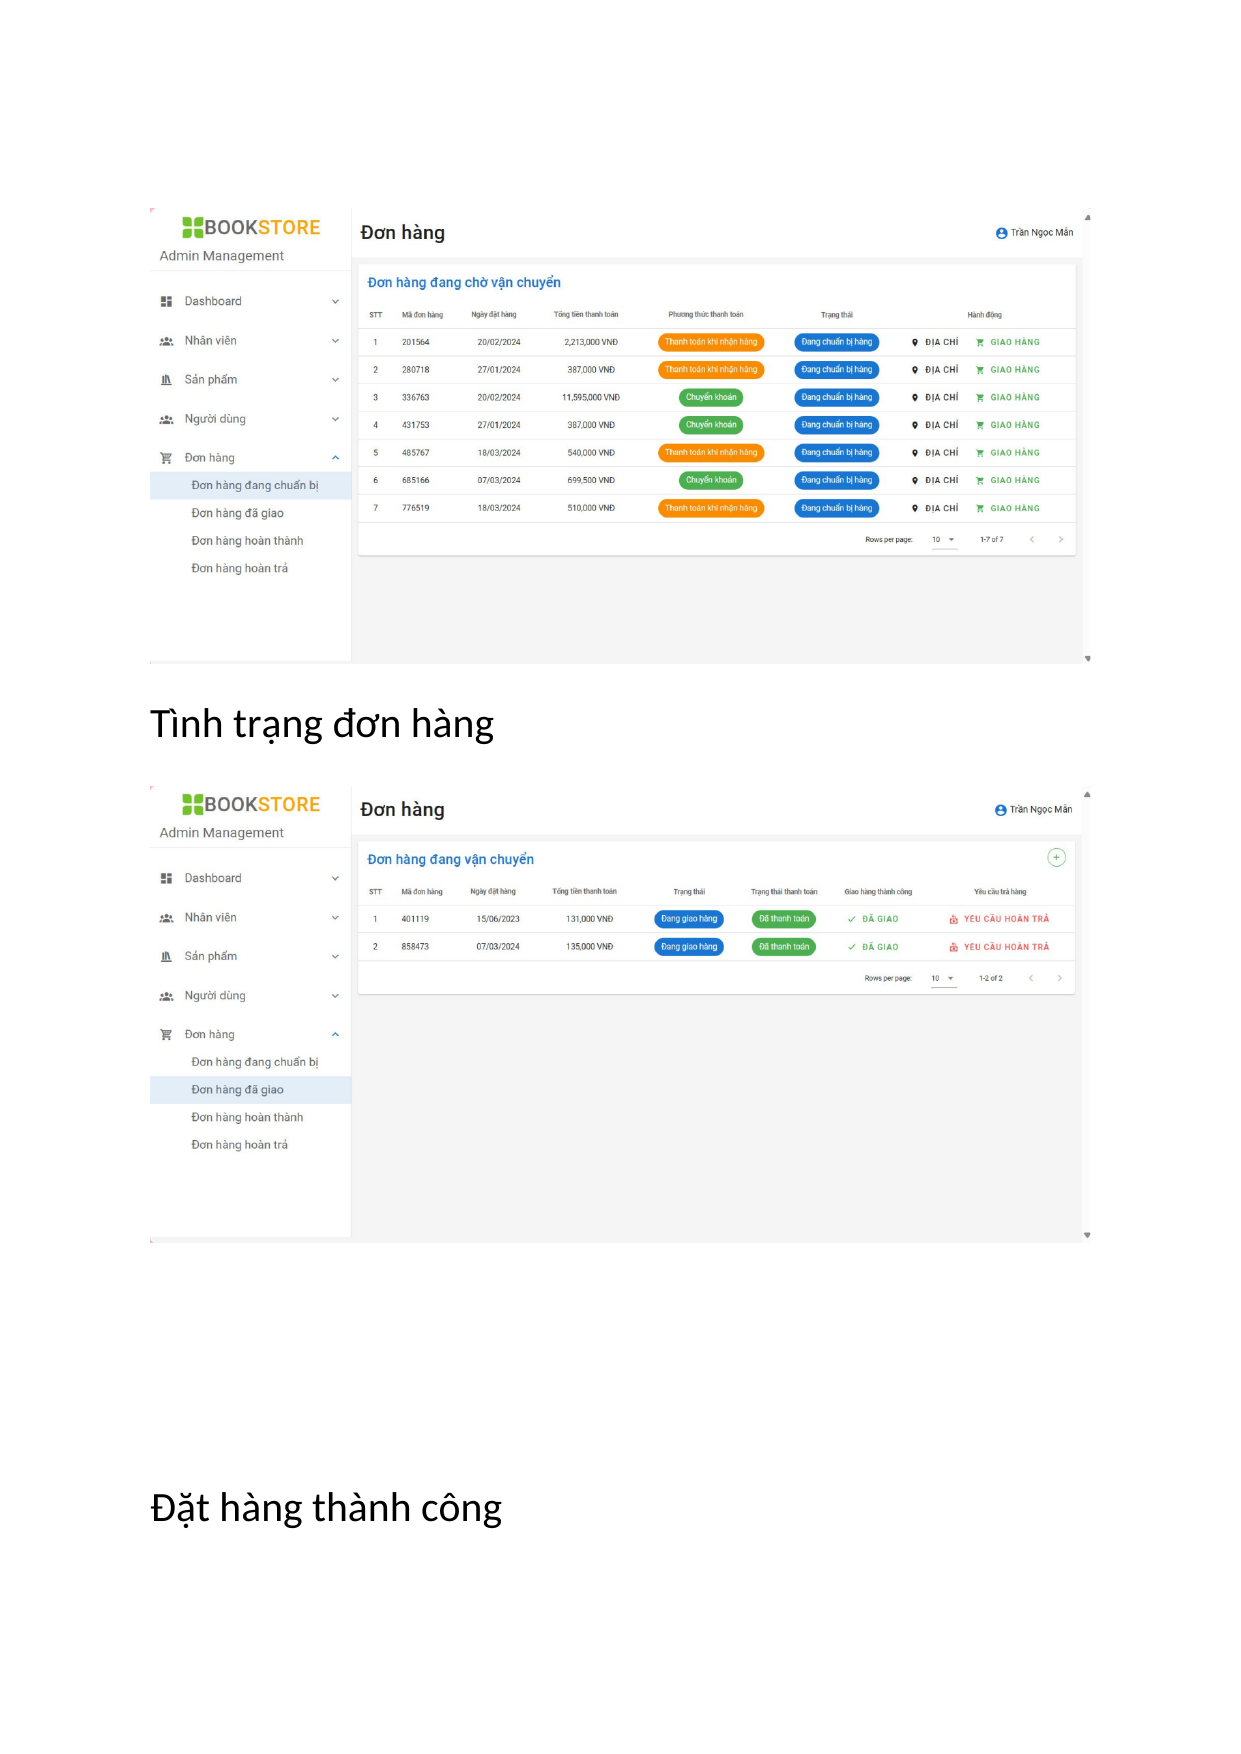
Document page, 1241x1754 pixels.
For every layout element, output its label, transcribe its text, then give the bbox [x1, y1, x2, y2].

picture [150, 786, 1091, 1243]
text Tình trạng đơn hàng [150, 697, 1090, 748]
text Đặt hàng thành công [150, 1481, 1090, 1531]
picture [150, 208, 1091, 664]
